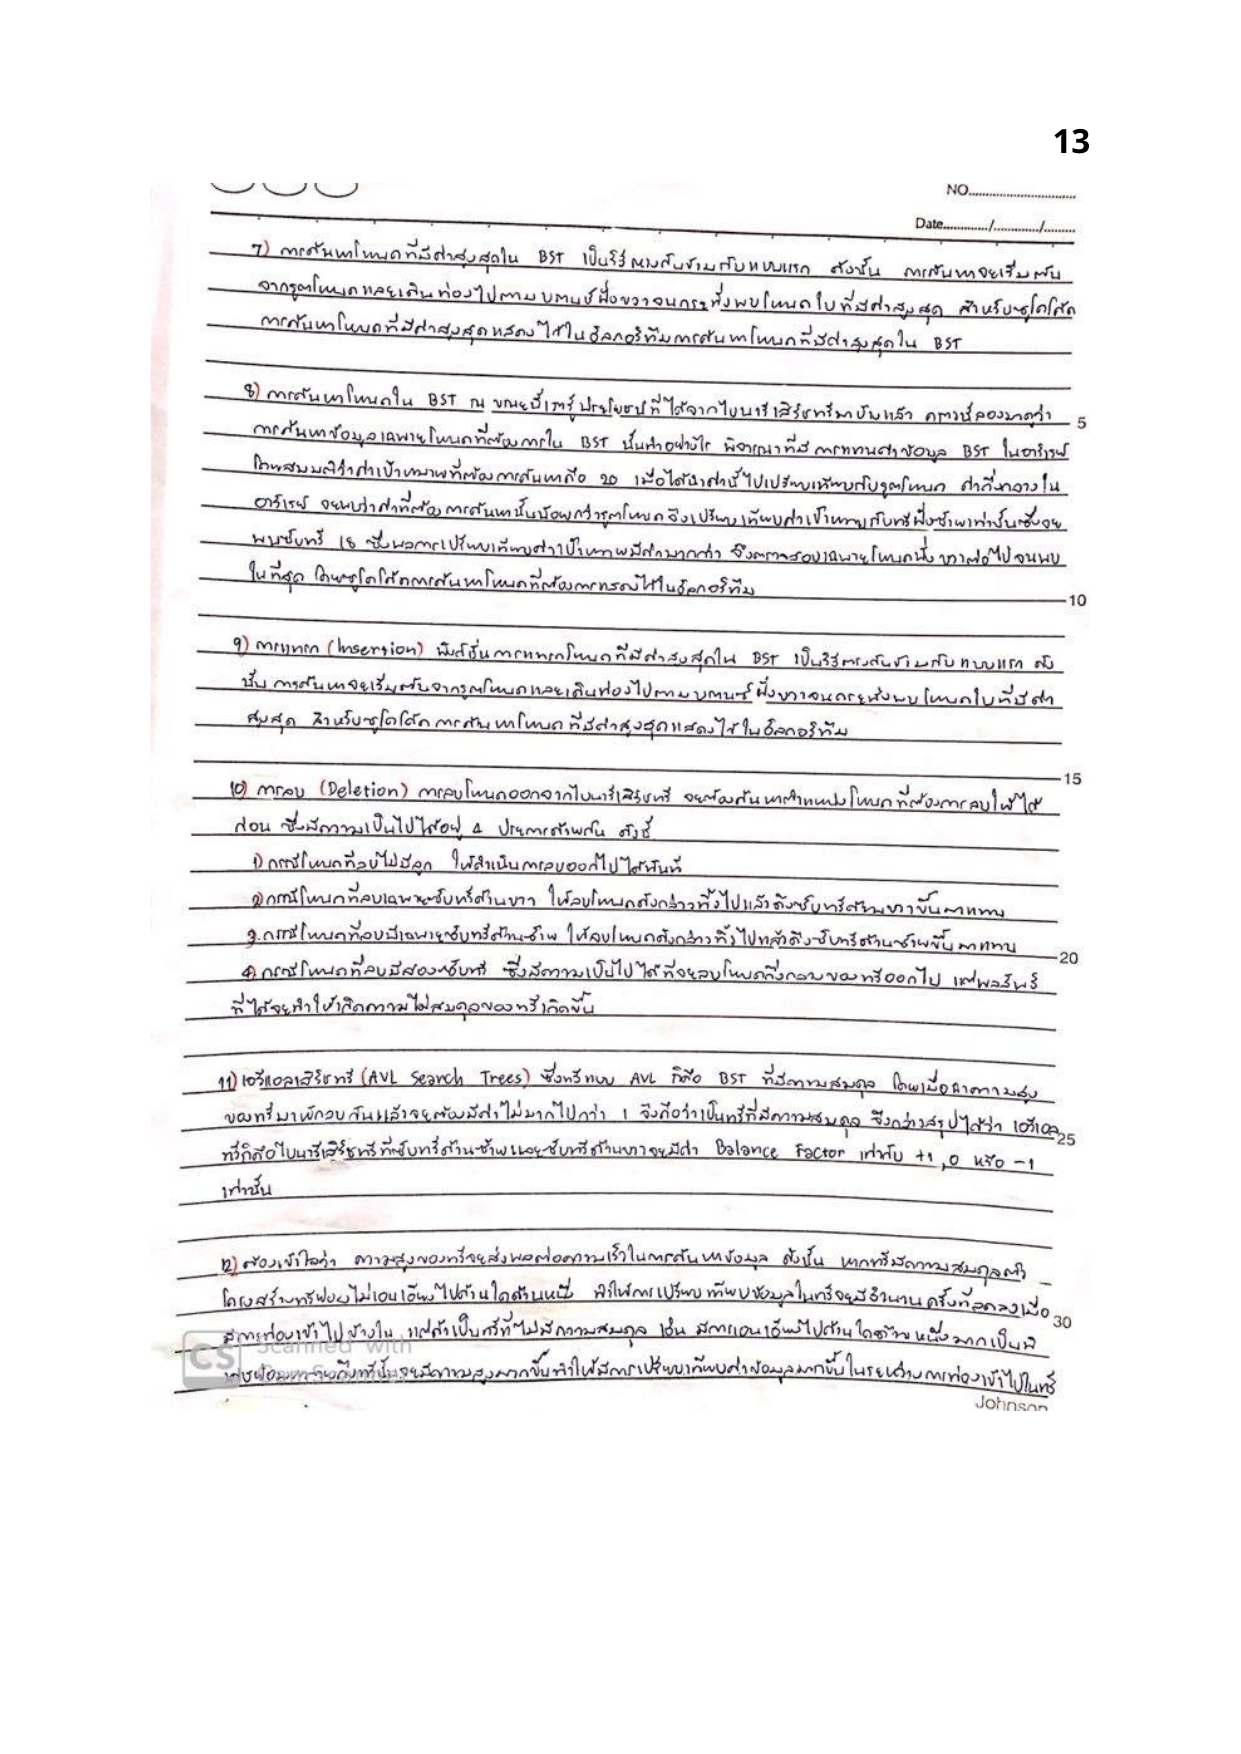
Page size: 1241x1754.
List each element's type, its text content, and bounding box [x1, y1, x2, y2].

picture [150, 183, 1090, 1411]
text 13 [150, 118, 1090, 163]
